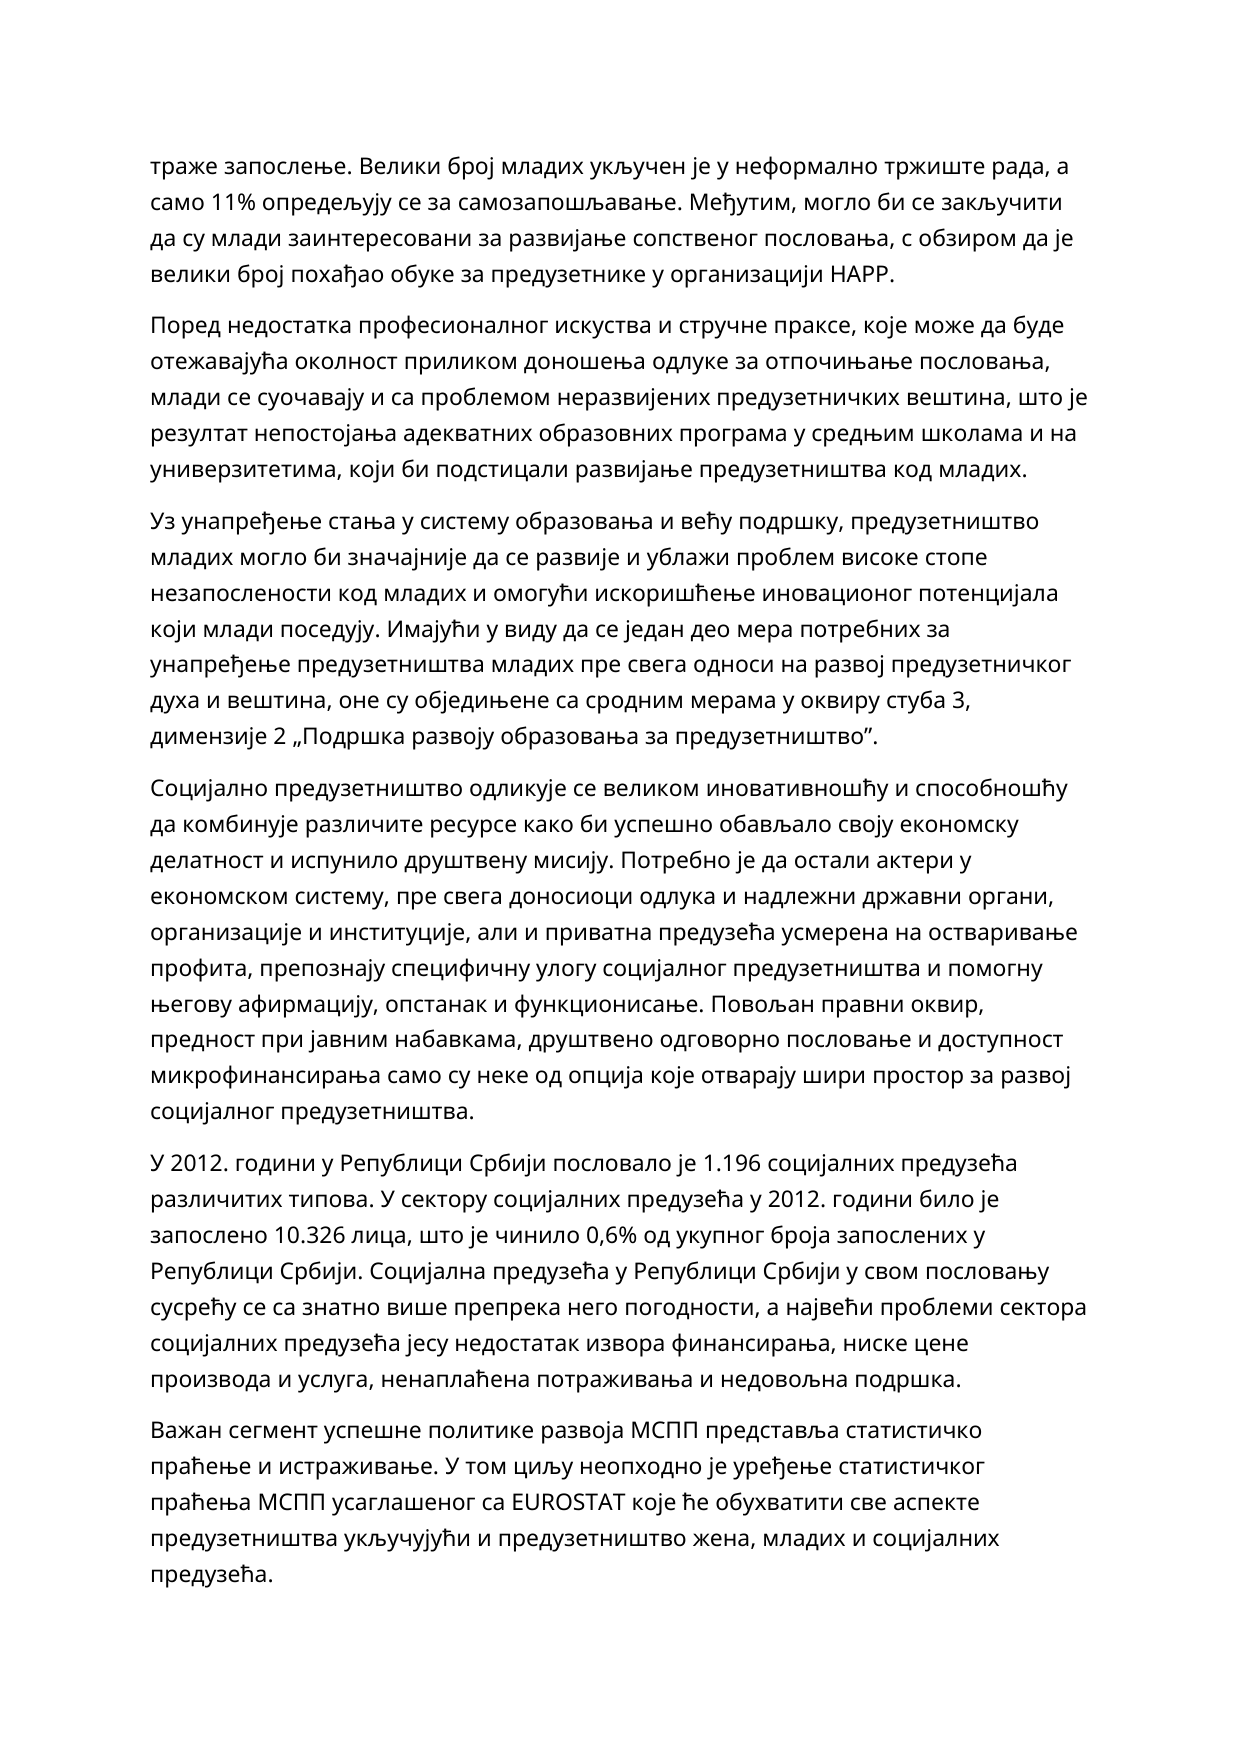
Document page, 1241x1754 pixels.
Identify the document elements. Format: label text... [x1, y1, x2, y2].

text Поред недостатка професионалног искуства и стручне праксе, које може да буде отежавајућа околност приликом доношења одлуке за отпочињање пословања, млади се суочавају и са проблемом неразвијених предузетничких вештина, што је резултат непостојања адекватних образовних програма у средњим школама и на универзитетима, који би подстицали развијање предузетништва код младих. [150, 309, 1090, 484]
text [150, 150, 1090, 289]
text Важан сегмент успешне политике развоја МСПП представља статистичко праћење и истраживање. У том циљу неопходно је уређење статистичког праћења МСПП усаглашеног са EUROSTAT које ће обухватити све аспекте предузетништва укључујући и предузетништво жена, младих и социјалних предузећа. [150, 1414, 1090, 1589]
text Социјално предузетништво одликује сe великом иновативношћу и способношћу да комбинује различите ресурсе како би успешно обављалo своју економску делатност и испунилo друштвену мисију. Потребно је да остали актери у економском систему, пре свега доносиоци одлука и надлежни државни органи, организације и институције, али и приватна предузећа усмерена на остваривање профита, препознају специфичну улогу социјалног предузетништва и помогну његову афирмацију, опстанак и функционисање. Повољан правни оквир, предност при јавним набавкама, друштвено одговорно пословање и доступност микрофинансирања само су неке од опција које отварају шири простор за развој социјалног предузетништва. [150, 772, 1090, 1127]
text У 2012. години у Републици Србији пословало је 1.196 социјалних предузећа различитих типова. У сектору социјалних предузећа у 2012. години било је запослено 10.326 лица, што је чинило 0,6% од укупног броја запослених у Републици Србији. Социјална предузећа у Републици Србији у свом пословању сусрећу се са знатно више препрека него погодности, а највећи проблеми сектора социјалних предузећа јесу недостатак извора финансирања, ниске цене производа и услуга, ненаплаћена потраживања и недовољна подршка. [150, 1147, 1090, 1394]
text Уз унапређење стања у систему образовања и већу подршку, предузетништво младих могло би значајније да се развије и ублажи проблем високе стопе незапослености код младих и омогући искоришћење иновационог потенцијала који млади поседују. Имајући у виду да се један део мера потребних за унапређење предузетништва младих пре свега односи на развој предузетничког духа и вештина, оне су обједињене са сродним мерама у оквиру стуба 3, димензије 2 „Подршка развоју образовања за предузетништво”. [150, 505, 1090, 752]
